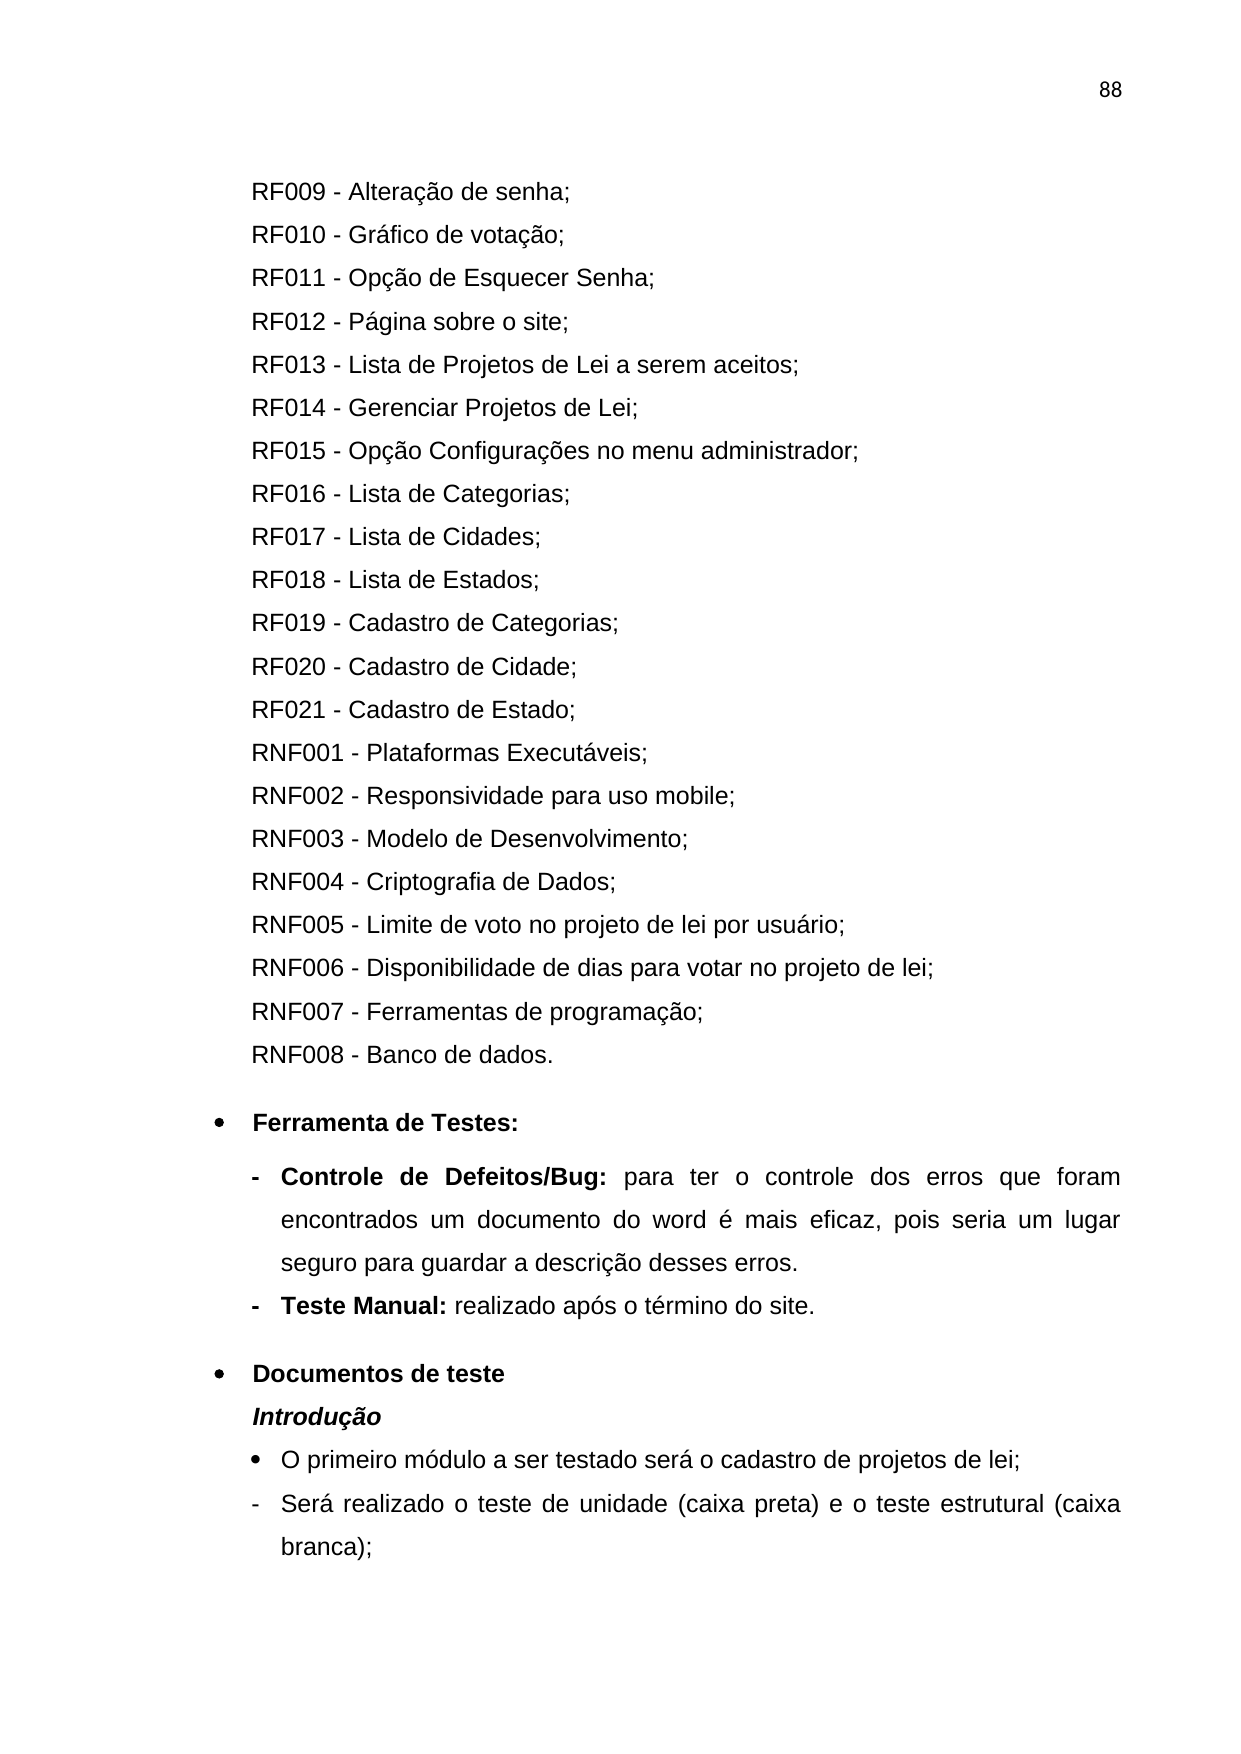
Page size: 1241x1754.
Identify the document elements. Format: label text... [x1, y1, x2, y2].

text RF014 - Gerenciar Projetos de Lei; [251, 393, 1122, 422]
text RNF002 - Responsividade para uso mobile; [251, 781, 1122, 810]
text RF009 - Alteração de senha; [251, 177, 1122, 206]
list Ferramenta de Testes: [215, 1108, 1122, 1137]
text RF017 - Lista de Cidades; [251, 522, 1122, 551]
text RNF001 - Plataformas Executáveis; [177, 738, 1122, 767]
list Teste Manual: realizado após o término do site. [251, 1291, 1122, 1320]
text RF019 - Cadastro de Categorias; [251, 608, 1122, 637]
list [251, 1489, 1122, 1561]
list Introdução [252, 1402, 1122, 1431]
list O primeiro módulo a ser testado será o cadastro de projetos de lei; [251, 1446, 1122, 1474]
text RF018 - Lista de Estados; [251, 565, 1122, 594]
list Documentos de teste [215, 1359, 1122, 1388]
text RF012 - Página sobre o site; [251, 307, 1122, 335]
text RNF005 - Limite de voto no projeto de lei por usuário; [251, 910, 1122, 939]
text RF013 - Lista de Projetos de Lei a serem aceitos; [251, 350, 1122, 378]
text RNF007 - Ferramentas de programação; [251, 997, 1122, 1025]
text RF021 - Cadastro de Estado; [251, 695, 1122, 723]
text RF016 - Lista de Categorias; [251, 479, 1122, 508]
text RF015 - Opção Configurações no menu administrador; [251, 436, 1122, 465]
list Controle de Defeitos/Bug: para ter o controle dos erros que foram encontrados um documento do word é mais eficaz, pois seria um lugar seguro para guardar a descrição desses erros. [251, 1162, 1122, 1277]
text RNF003 - Modelo de Desenvolvimento; [251, 824, 1122, 853]
text RNF008 - Banco de dados. [251, 1040, 1122, 1068]
text RNF006 - Disponibilidade de dias para votar no projeto de lei; [251, 953, 1122, 982]
text RF010 - Gráfico de votação; [251, 220, 1122, 249]
text RNF004 - Criptografia de Dados; [251, 867, 1122, 896]
text RF020 - Cadastro de Cidade; [251, 652, 1122, 680]
text RF011 - Opção de Esquecer Senha; [251, 263, 1122, 292]
